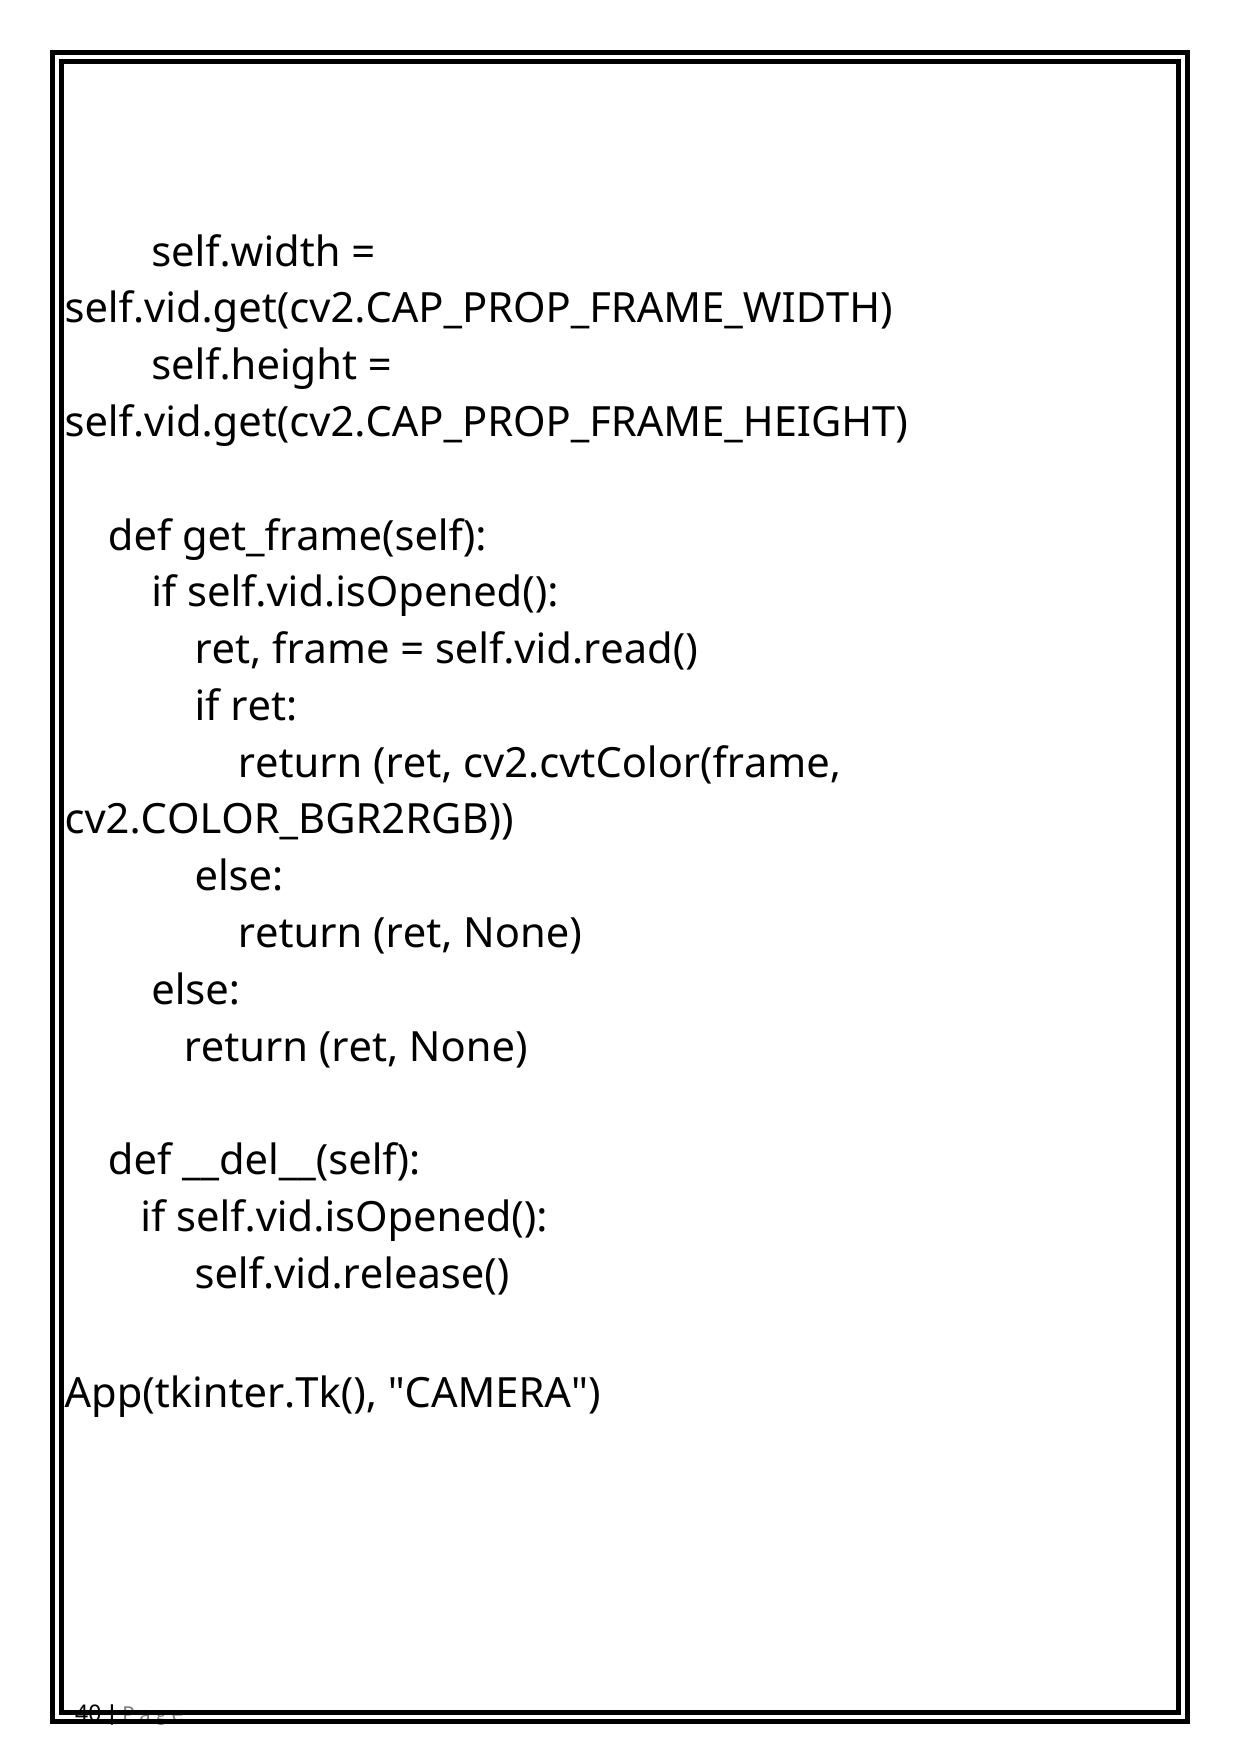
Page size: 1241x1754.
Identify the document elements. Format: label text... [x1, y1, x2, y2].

text if ret: [64, 676, 1176, 732]
text ret, frame = self.vid.read() [64, 619, 1176, 676]
text def get_frame(self): [64, 505, 1176, 562]
text self.width = self.vid.get(cv2.CAP_PROP_FRAME_WIDTH) [64, 222, 1176, 335]
text return (ret, None) [64, 903, 1176, 959]
text if self.vid.isOpened(): [64, 1187, 1176, 1243]
text self.height = self.vid.get(cv2.CAP_PROP_FRAME_HEIGHT) [64, 335, 1176, 449]
text App(tkinter.Tk(), "CAMERA") [64, 1363, 1176, 1419]
text return (ret, cv2.cvtColor(frame, cv2.COLOR_BGR2RGB)) [64, 732, 1176, 846]
text return (ret, None) [64, 1016, 1176, 1073]
text def __del__(self): [64, 1130, 1176, 1187]
text else: [64, 959, 1176, 1016]
text else: [64, 846, 1176, 903]
text self.vid.release() [64, 1243, 1176, 1300]
text if self.vid.isOpened(): [64, 562, 1176, 619]
